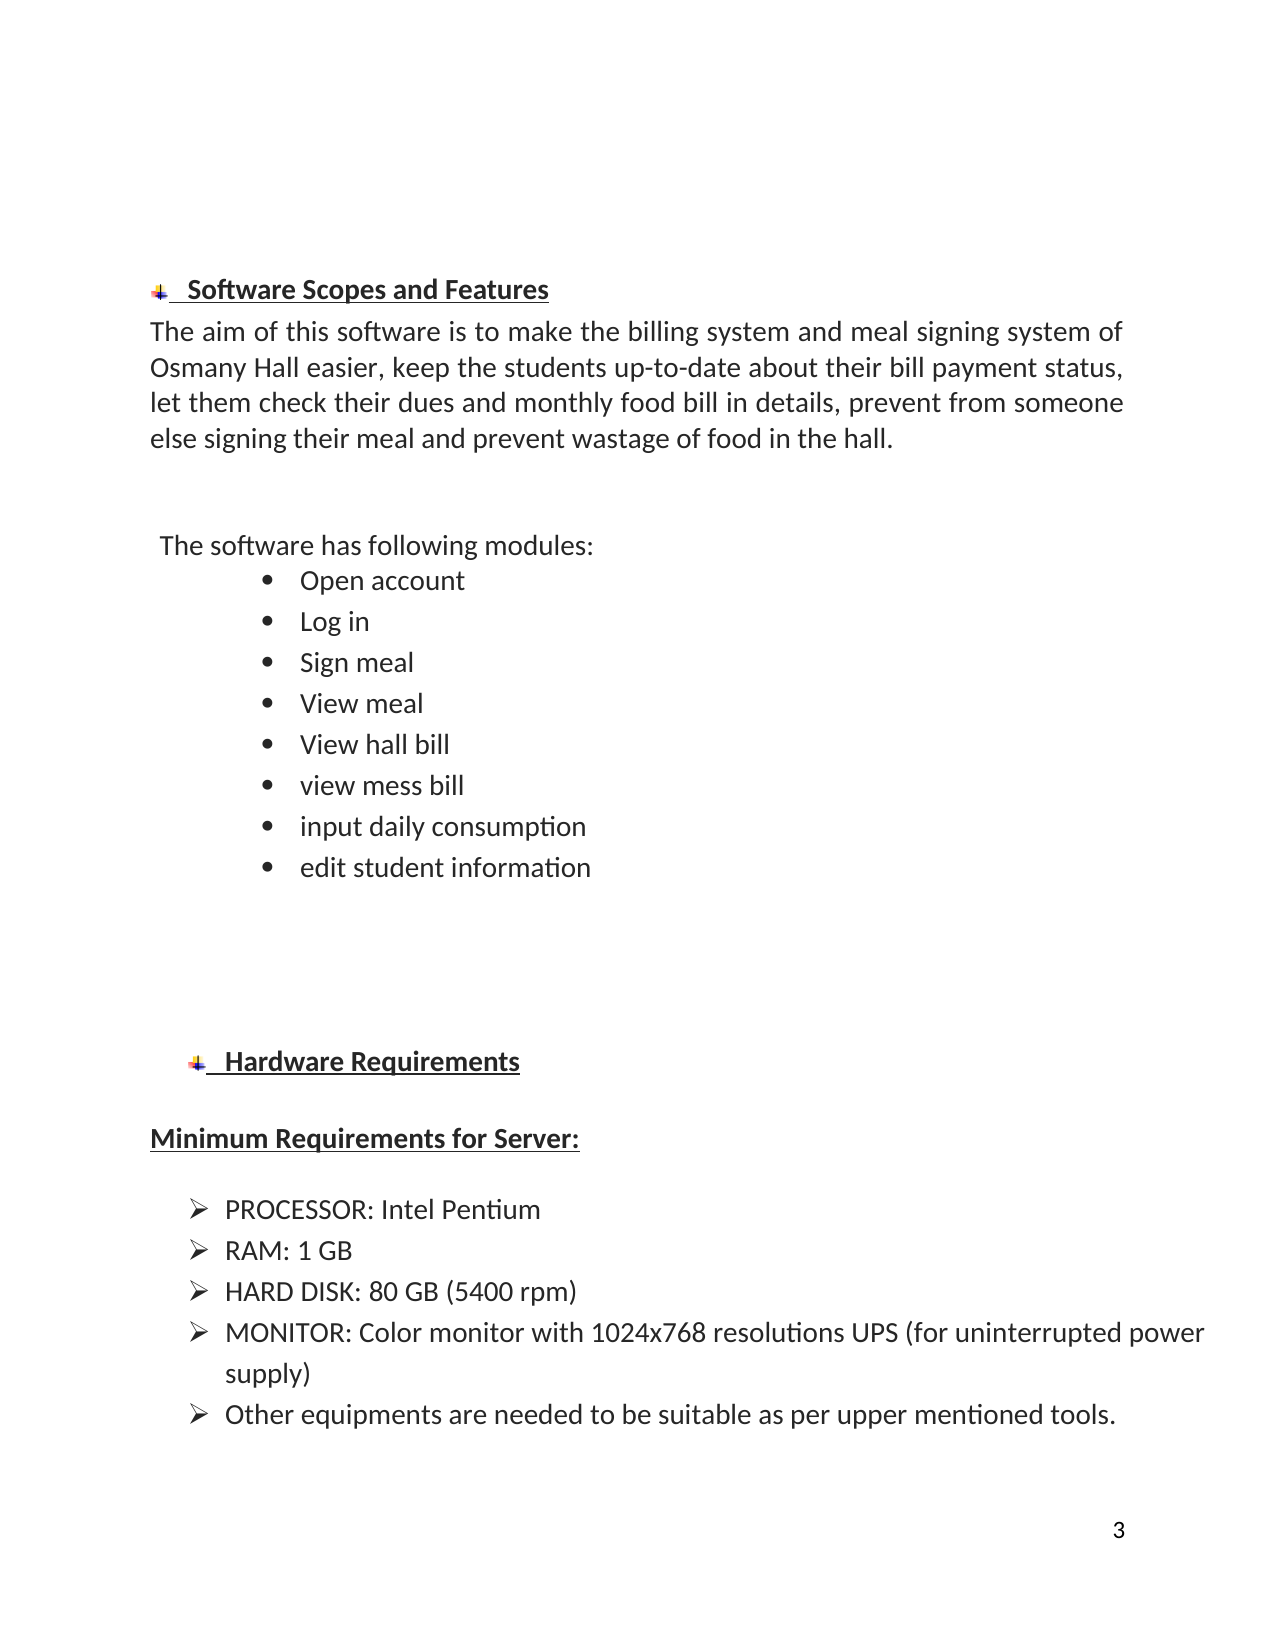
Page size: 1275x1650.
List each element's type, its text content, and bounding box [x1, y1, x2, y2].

subtitle Hardware Requirements [187, 1043, 1125, 1078]
list Other equipments are needed to be suitable as per upper mentioned tools. [187, 1396, 1275, 1432]
subtitle Software Scopes and Features [150, 271, 1125, 307]
list supply) [225, 1355, 1275, 1391]
list RAM: 1 GB [187, 1232, 1275, 1268]
picture [151, 283, 168, 300]
list view mess bill [262, 767, 1125, 803]
text The aim of this software is to make the billing system and meal signing system of Osmany Hall easier, keep the students up-to-date about their bill payment status, let them check their dues and monthly food bill in details, prevent from someone else signing their meal and prevent wastage of food in the hall. [150, 313, 1125, 456]
text The software has following modules: [159, 527, 1125, 562]
list input daily consumption [262, 808, 1125, 844]
list Open account [262, 562, 1125, 598]
list HARD DISK: 80 GB (5400 rpm) [187, 1273, 1275, 1309]
list MONITOR: Color monitor with 1024x768 resolutions UPS (for uninterrupted power [187, 1314, 1275, 1350]
list View hall bill [262, 726, 1125, 762]
list edit student information [262, 849, 1125, 885]
picture [188, 1054, 206, 1071]
list PROCESSOR: Intel Pentium [187, 1191, 1275, 1227]
text Minimum Requirements for Server: [150, 1120, 1275, 1156]
list Log in [262, 603, 1125, 639]
list View meal [262, 685, 1125, 721]
list Sign meal [262, 644, 1125, 680]
